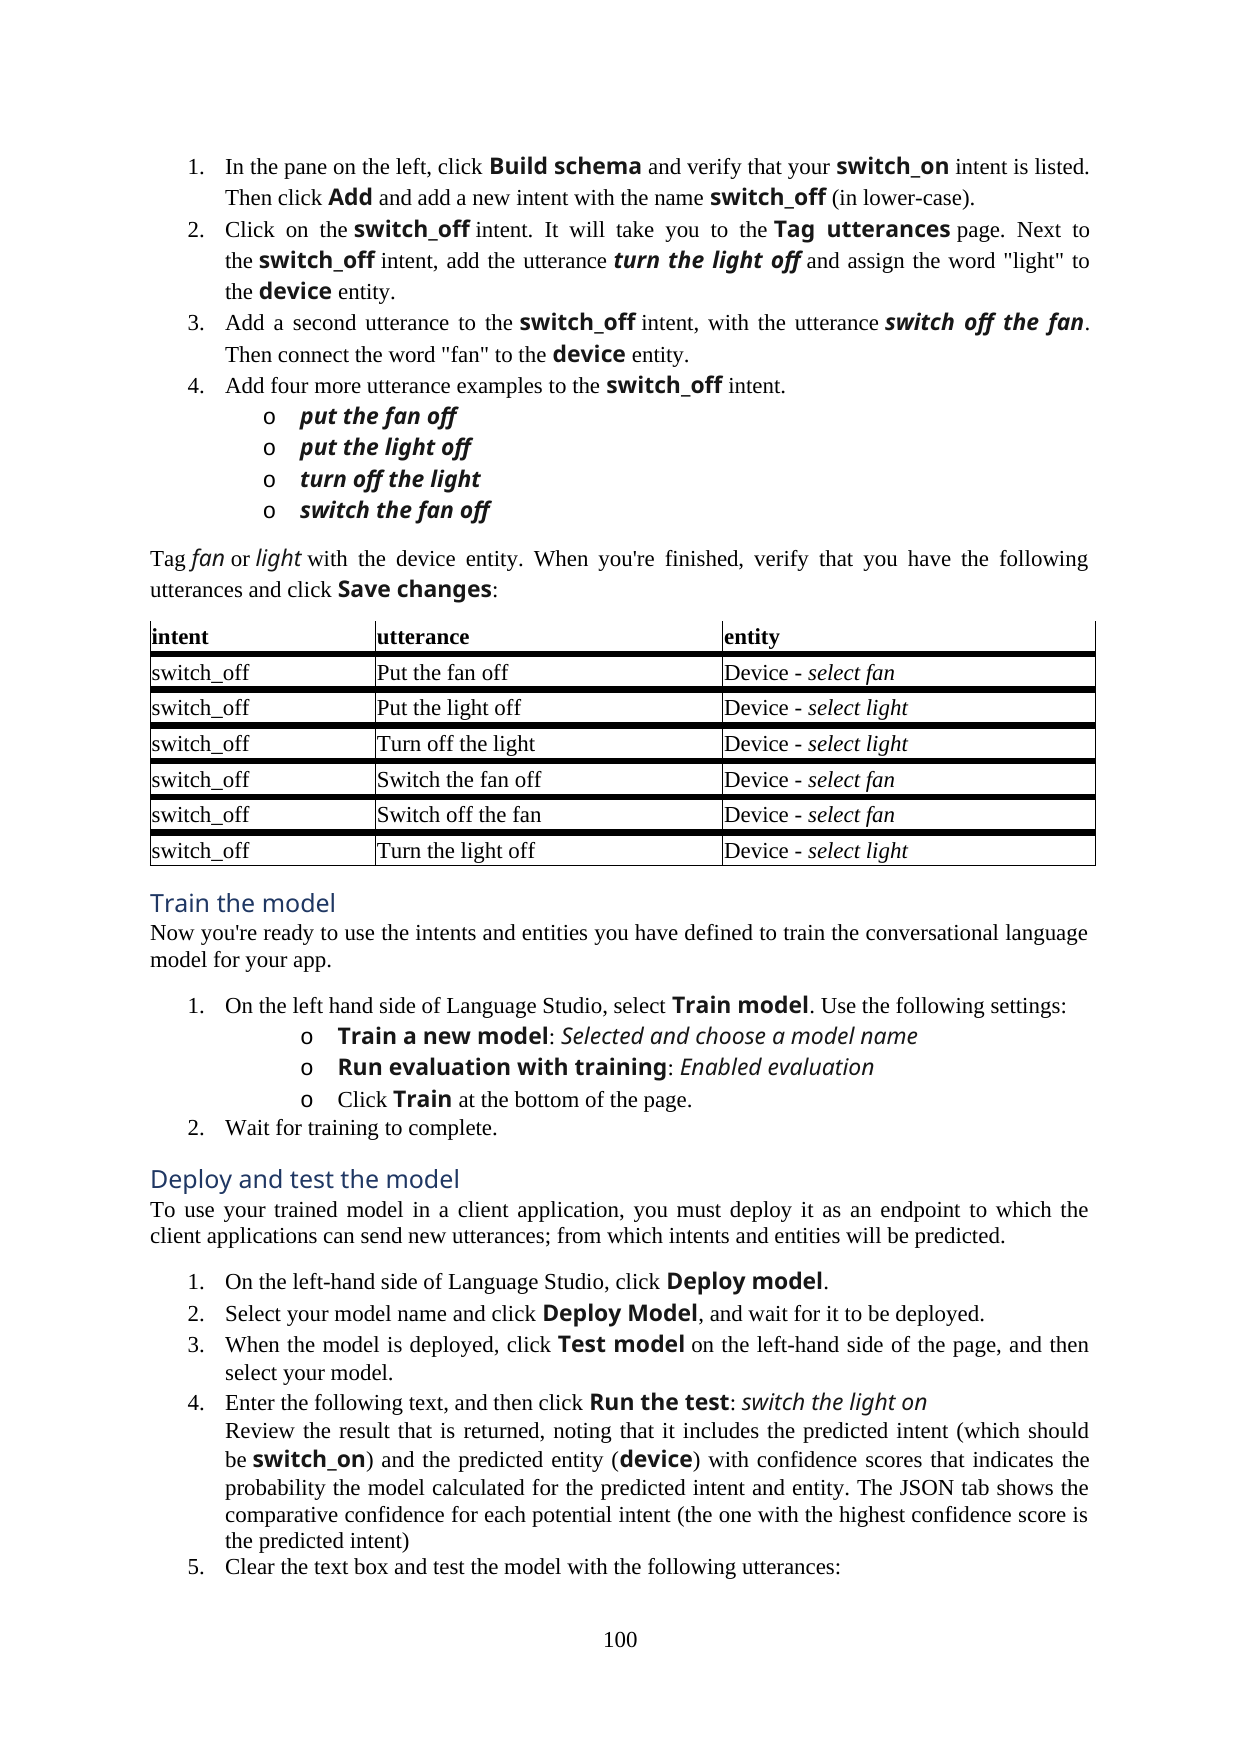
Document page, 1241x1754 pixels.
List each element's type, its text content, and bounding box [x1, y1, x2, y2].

list Add a second utterance to the switch_off intent, with the utterance switch off the fan. Then connect the word "fan" to the device entity. [187, 306, 1090, 369]
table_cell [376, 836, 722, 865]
list turn off the light [262, 463, 1090, 494]
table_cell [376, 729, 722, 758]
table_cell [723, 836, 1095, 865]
list Click Train at the bottom of the page. [300, 1083, 1090, 1114]
list put the fan off [262, 400, 1090, 431]
list Clear the text box and test the model with the following utterances: [187, 1553, 1090, 1580]
text Tag fan or light with the device entity. When you're finished, verify that you have the following utterances and click Save changes: [150, 542, 1090, 604]
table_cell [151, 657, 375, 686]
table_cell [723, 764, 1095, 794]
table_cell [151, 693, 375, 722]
list In the pane on the left, click Build schema and verify that your switch_on intent is listed. Then click Add and add a new intent with the name switch_off (in lower-case). [187, 150, 1090, 212]
subtitle Deploy and test the model [150, 1162, 1090, 1196]
list On the left hand side of Language Studio, select Train model. Use the following settings: [187, 989, 1090, 1020]
subtitle Train the model [150, 885, 1090, 919]
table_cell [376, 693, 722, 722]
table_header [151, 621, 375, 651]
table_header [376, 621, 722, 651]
text Now you're ready to use the intents and entities you have defined to train the conversational language model for your app. [150, 919, 1090, 972]
list Add four more utterance examples to the switch_off intent. [187, 369, 1090, 400]
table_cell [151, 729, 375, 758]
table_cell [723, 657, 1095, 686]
list Train a new model: Selected and choose a model name [300, 1020, 1090, 1051]
list Review the result that is returned, noting that it includes the predicted intent (which should be switch_on) and the predicted entity (device) with confidence scores that indicates the probability the model calculated for the predicted intent and entity. The JSON tab shows the comparative confidence for each potential intent (the one with the highest confidence score is the predicted intent) [225, 1417, 1090, 1553]
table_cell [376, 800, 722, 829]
list Wait for training to complete. [187, 1114, 1090, 1140]
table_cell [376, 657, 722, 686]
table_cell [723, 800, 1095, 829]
list Run evaluation with training: Enabled evaluation [300, 1051, 1090, 1083]
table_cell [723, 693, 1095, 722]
text To use your trained model in a client application, you must deploy it as an endpoint to which the client applications can send new utterances; from which intents and entities will be predicted. [150, 1196, 1090, 1249]
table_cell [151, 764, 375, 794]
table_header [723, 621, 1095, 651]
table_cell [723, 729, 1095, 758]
list Click on the switch_off intent. It will take you to the Tag utterances page. Next to the switch_off intent, add the utterance turn the light off and assign the word "light" to the device entity. [187, 212, 1090, 306]
list put the light off [262, 431, 1090, 463]
list Enter the following text, and then click Run the test: switch the light on [187, 1385, 1090, 1417]
list When the model is deployed, click Test model on the left-hand side of the page, and then select your model. [187, 1328, 1090, 1385]
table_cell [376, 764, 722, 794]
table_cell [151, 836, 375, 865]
list switch the fan off [262, 494, 1090, 525]
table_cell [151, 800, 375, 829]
list Select your model name and click Deploy Model, and wait for it to be deployed. [187, 1297, 1090, 1328]
list On the left-hand side of Language Studio, click Deploy model. [187, 1265, 1090, 1297]
